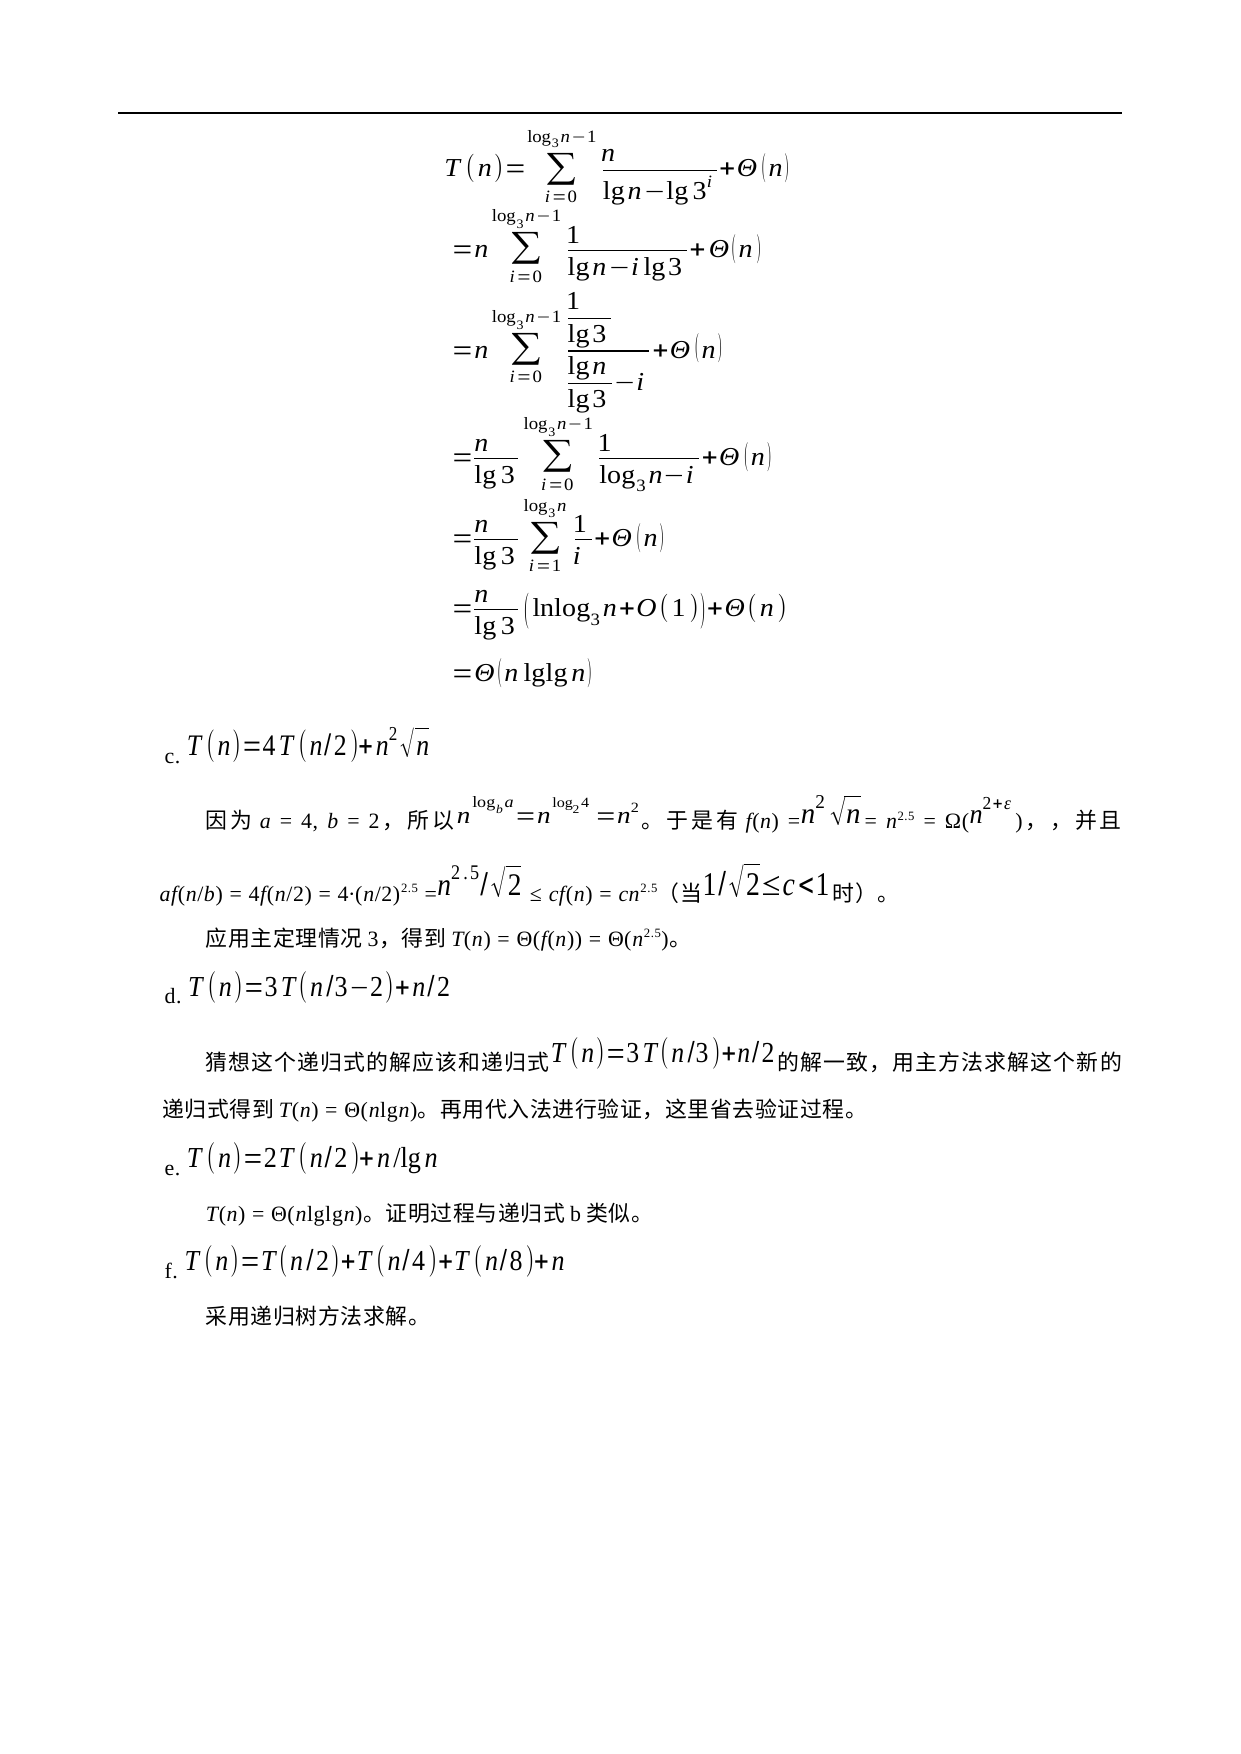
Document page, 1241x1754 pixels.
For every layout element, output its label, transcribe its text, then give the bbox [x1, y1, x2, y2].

text T(n) = Θ(nlglgn)。证明过程与递归式b类似。 [118, 1195, 1122, 1228]
text f. [118, 1231, 1122, 1296]
text 猜想这个递归式的解应该和递归式的解一致，用主方法求解这个新的递归式得到T(n) = Θ(nlgn)。再用代入法进行验证，这里省去验证过程。 [162, 1024, 1122, 1124]
text 采用递归树方法求解。 [118, 1298, 1122, 1331]
text e. [118, 1128, 1122, 1193]
text c. [118, 713, 1122, 778]
text 应用主定理情况3，得到T(n) = Θ(f(n)) = Θ(n2.5)。 [159, 921, 1122, 953]
text d. [118, 956, 1122, 1021]
text 因为a = 4, b = 2，所以。于是有f(n) == n2.5 = Ω()，，并且af(n/b) = 4f(n/2) = 4∙(n/2)2.5 = ≤ cf(n) = cn2.5（当时）。 [159, 781, 1122, 917]
